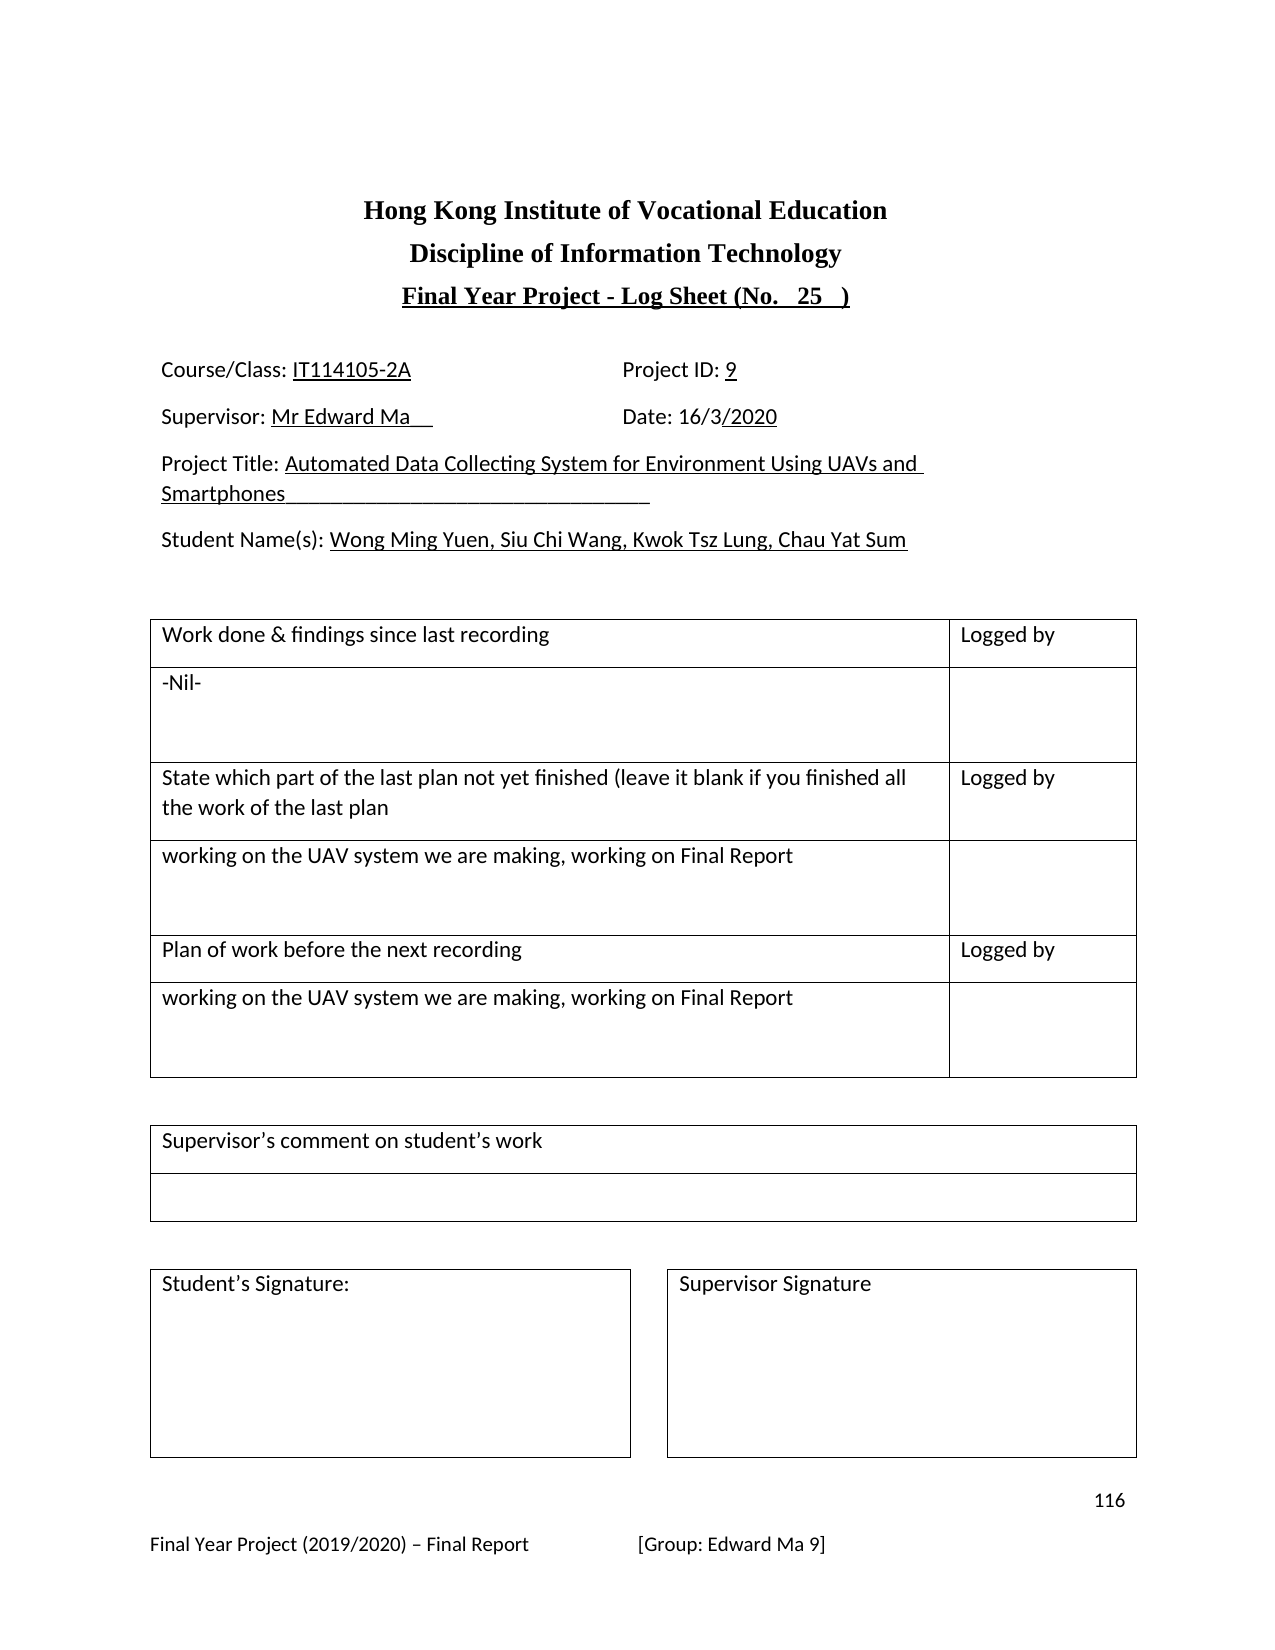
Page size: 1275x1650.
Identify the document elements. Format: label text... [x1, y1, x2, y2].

table_cell working on the UAV system we are making, working on Final Report [151, 983, 949, 1077]
table_header [631, 1269, 667, 1457]
table_header Supervisor Signature [668, 1270, 1136, 1457]
table_cell Logged by [950, 763, 1136, 840]
table_cell Supervisor: Mr Edward Ma__ [150, 402, 611, 449]
table_cell Student Name(s): Wong Ming Yuen, Siu Chi Wang, Kwok Tsz Lung, Chau Yat Sum [150, 526, 1072, 572]
table_cell [151, 1174, 1136, 1221]
table_cell [950, 841, 1136, 934]
table_header Student’s Signature: [151, 1270, 630, 1457]
table_cell -Nil- [151, 668, 949, 762]
table_cell State which part of the last plan not yet finished (leave it blank if you finished all the work of the last plan [151, 763, 949, 840]
table_header Course/Class: IT114105-2A [150, 355, 611, 402]
table_header Supervisor’s comment on student’s work [151, 1126, 1136, 1173]
table_cell [950, 983, 1136, 1077]
text Hong Kong Institute of Vocational Education [150, 194, 1101, 225]
table_cell [950, 668, 1136, 762]
table_header Project ID: 9 [611, 355, 1072, 402]
table_cell Logged by [950, 936, 1136, 982]
table_header Work done & findings since last recording [151, 620, 949, 667]
text Final Year Project - Log Sheet (No. 25 ) [150, 281, 1101, 310]
table_cell Date: 16/3/2020 [611, 402, 1072, 449]
table_cell working on the UAV system we are making, working on Final Report [151, 841, 949, 934]
table_cell Plan of work before the next recording [151, 936, 949, 982]
table_header Logged by [950, 620, 1136, 667]
text Discipline of Information Technology [150, 238, 1101, 269]
table_cell Project Title: Automated Data Collecting System for Environment Using UAVs and Smartphones________________________________ [150, 449, 1072, 526]
